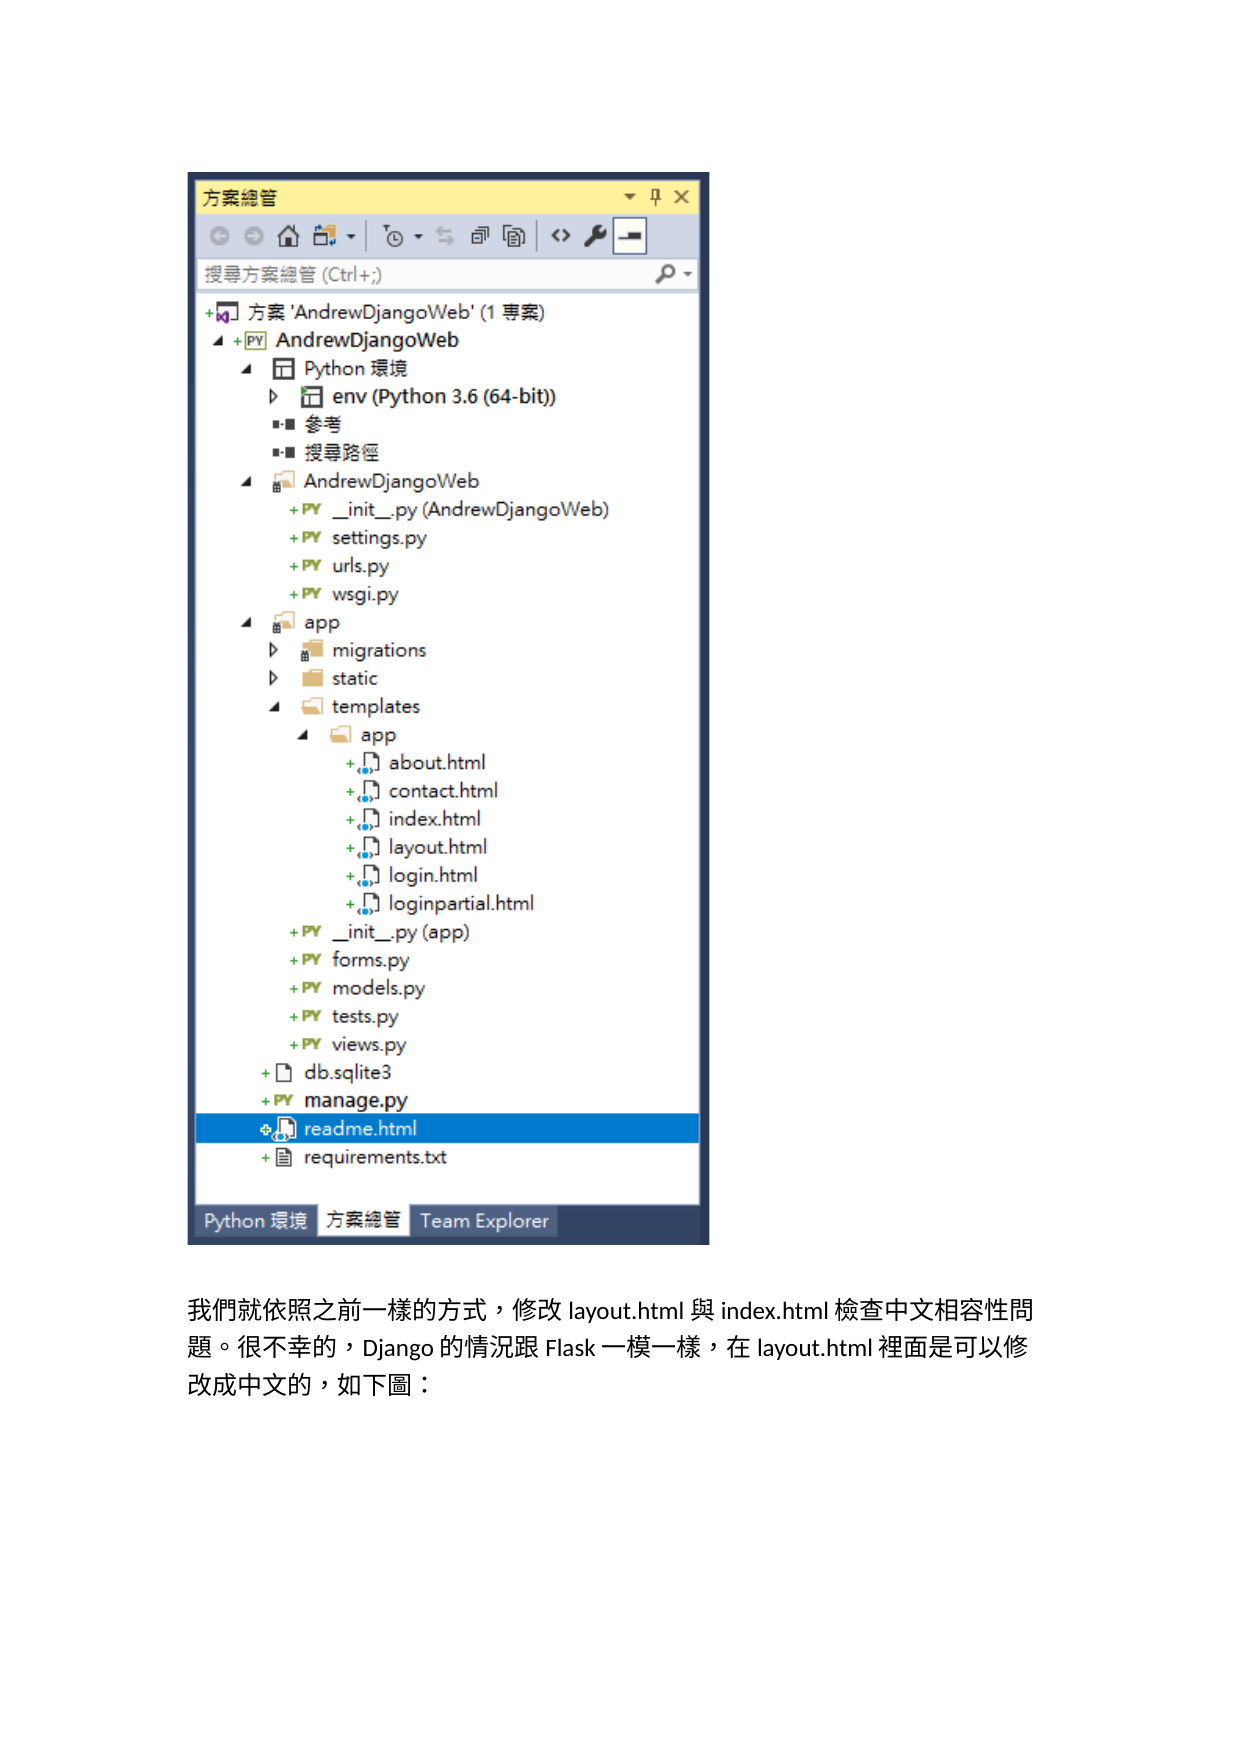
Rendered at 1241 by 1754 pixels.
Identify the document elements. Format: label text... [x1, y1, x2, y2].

picture [187, 172, 710, 1245]
text 我們就依照之前一樣的方式，修改 layout.html 與 index.html 檢查中文相容性問題。很不幸的，Django 的情況跟 Flask 一模一樣，在 layout.html 裡面是可以修改成中文的，如下圖： [187, 1289, 1053, 1402]
